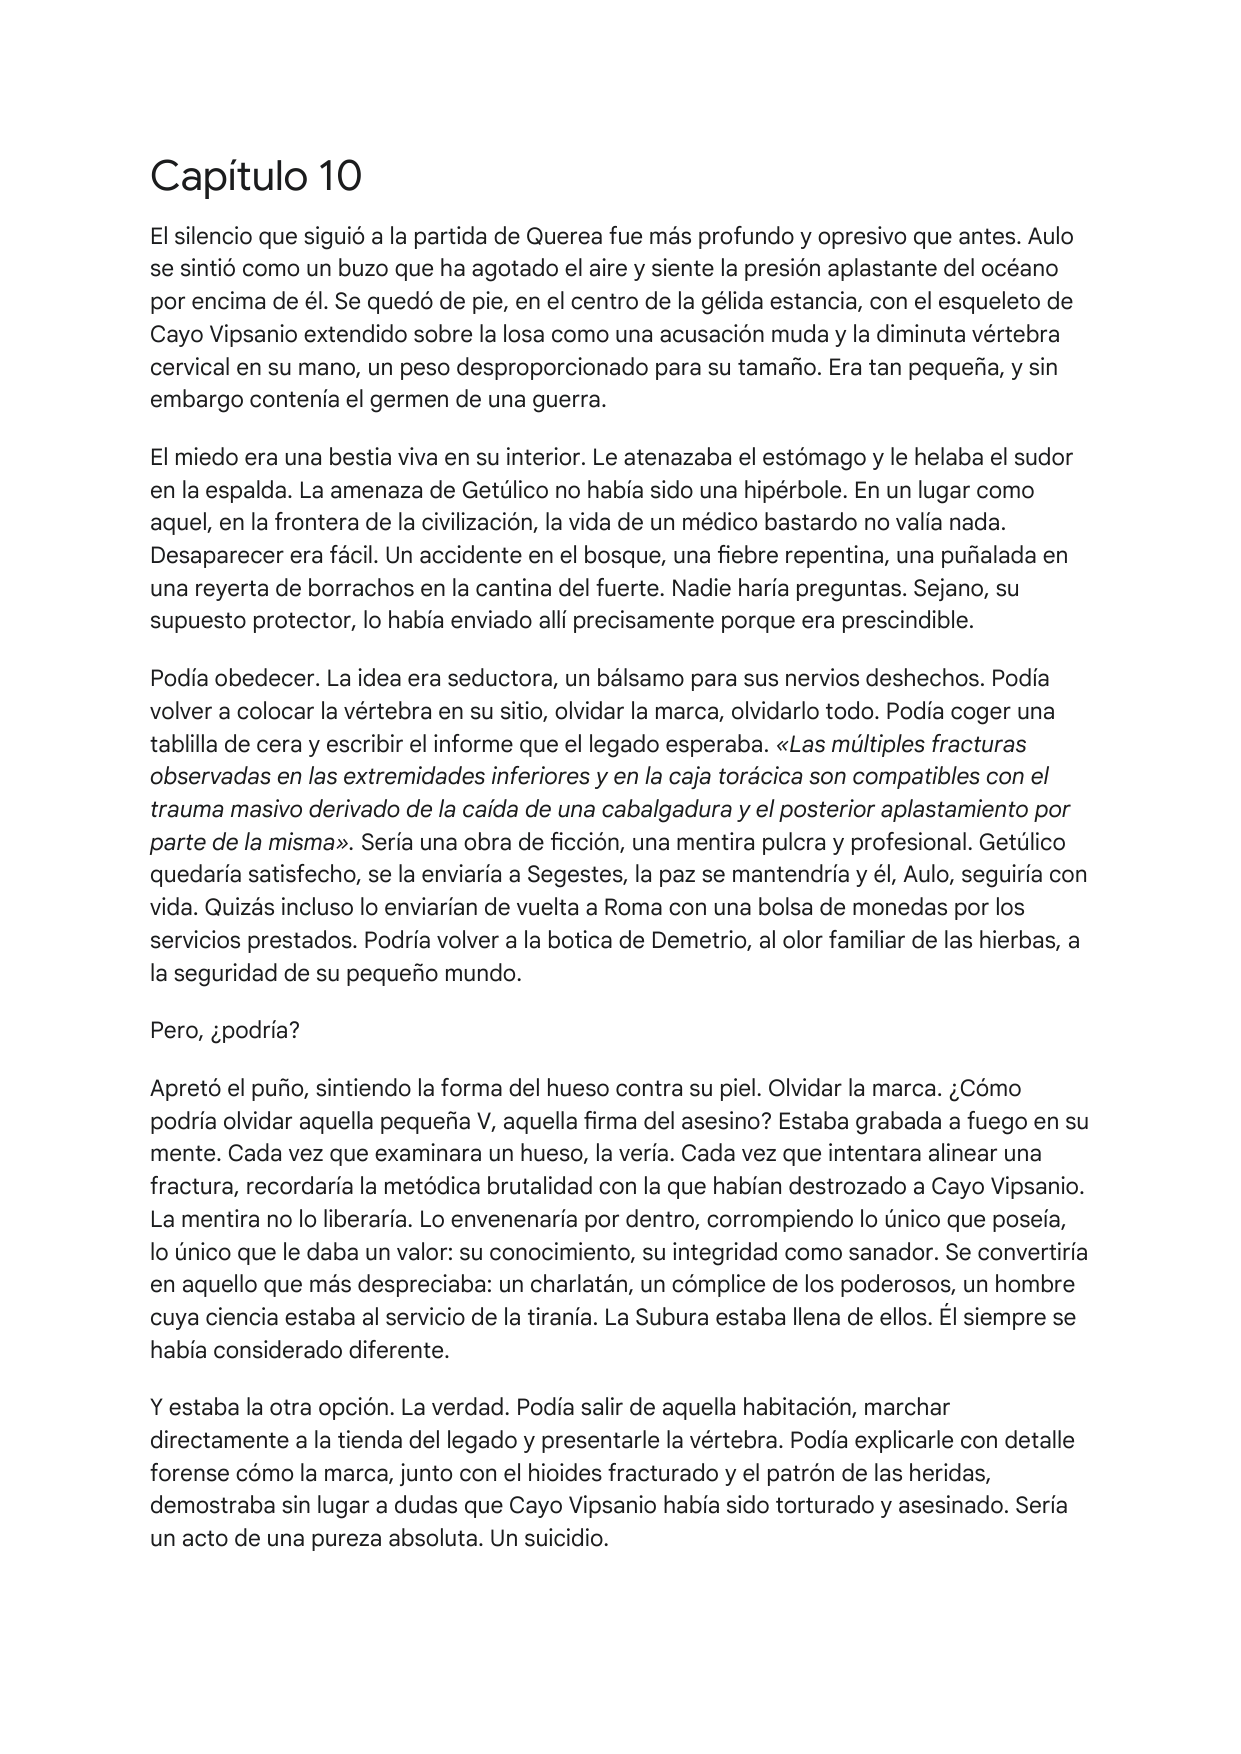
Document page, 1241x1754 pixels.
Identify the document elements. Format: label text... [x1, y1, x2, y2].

text Podía obedecer. La idea era seductora, un bálsamo para sus nervios deshechos. Podía volver a colocar la vértebra en su sitio, olvidar la marca, olvidarlo todo. Podía coger una tablilla de cera y escribir el informe que el legado esperaba. «Las múltiples fracturas observadas en las extremidades inferiores y en la caja torácica son compatibles con el trauma masivo derivado de la caída de una cabalgadura y el posterior aplastamiento por parte de la misma». Sería una obra de ficción, una mentira pulcra y profesional. Getúlico quedaría satisfecho, se la enviaría a Segestes, la paz se mantendría y él, Aulo, seguiría con vida. Quizás incluso lo enviarían de vuelta a Roma con una bolsa de monedas por los servicios prestados. Podría volver a la botica de Demetrio, al olor familiar de las hierbas, a la seguridad de su pequeño mundo. [150, 664, 1090, 988]
text Y estaba la otra opción. La verdad. Podía salir de aquella habitación, marchar directamente a la tienda del legado y presentarle la vértebra. Podía explicarle con detalle forense cómo la marca, junto con el hioides fracturado y el patrón de las heridas, demostraba sin lugar a dudas que Cayo Vipsanio había sido torturado y asesinado. Sería un acto de una pureza absoluta. Un suicidio. [150, 1394, 1090, 1553]
text El miedo era una bestia viva en su interior. Le atenazaba el estómago y le helaba el sudor en la espalda. La amenaza de Getúlico no había sido una hipérbole. En un lugar como aquel, en la frontera de la civilización, la vida de un médico bastardo no valía nada. Desaparecer era fácil. Un accidente en el bosque, una fiebre repentina, una puñalada en una reyerta de borrachos en la cantina del fuerte. Nadie haría preguntas. Sejano, su supuesto protector, lo había enviado allí precisamente porque era prescindible. [150, 443, 1090, 636]
text El silencio que siguió a la partida de Querea fue más profundo y opresivo que antes. Aulo se sintió como un buzo que ha agotado el aire y siente la presión aplastante del océano por encima de él. Se quedó de pie, en el centro de la gélida estancia, con el esqueleto de Cayo Vipsanio extendido sobre la losa como una acusación muda y la diminuta vértebra cervical en su mano, un peso desproporcionado para su tamaño. Era tan pequeña, y sin embargo contenía el germen de una guerra. [150, 222, 1090, 414]
text Apretó el puño, sintiendo la forma del hueso contra su piel. Olvidar la marca. ¿Cómo podría olvidar aquella pequeña V, aquella firma del asesino? Estaba grabada a fuego en su mente. Cada vez que examinara un hueso, la vería. Cada vez que intentara alinear una fractura, recordaría la metódica brutalidad con la que habían destrozado a Cayo Vipsanio. La mentira no lo liberaría. Lo envenenaría por dentro, corrompiendo lo único que poseía, lo único que le daba un valor: su conocimiento, su integridad como sanador. Se convertiría en aquello que más despreciaba: un charlatán, un cómplice de los poderosos, un hombre cuya ciencia estaba al servicio de la tiranía. La Subura estaba llena de ellos. Él siempre se había considerado diferente. [150, 1074, 1090, 1365]
text Pero, ¿podría? [150, 1017, 1090, 1045]
subtitle Capítulo 10 [150, 150, 1090, 202]
